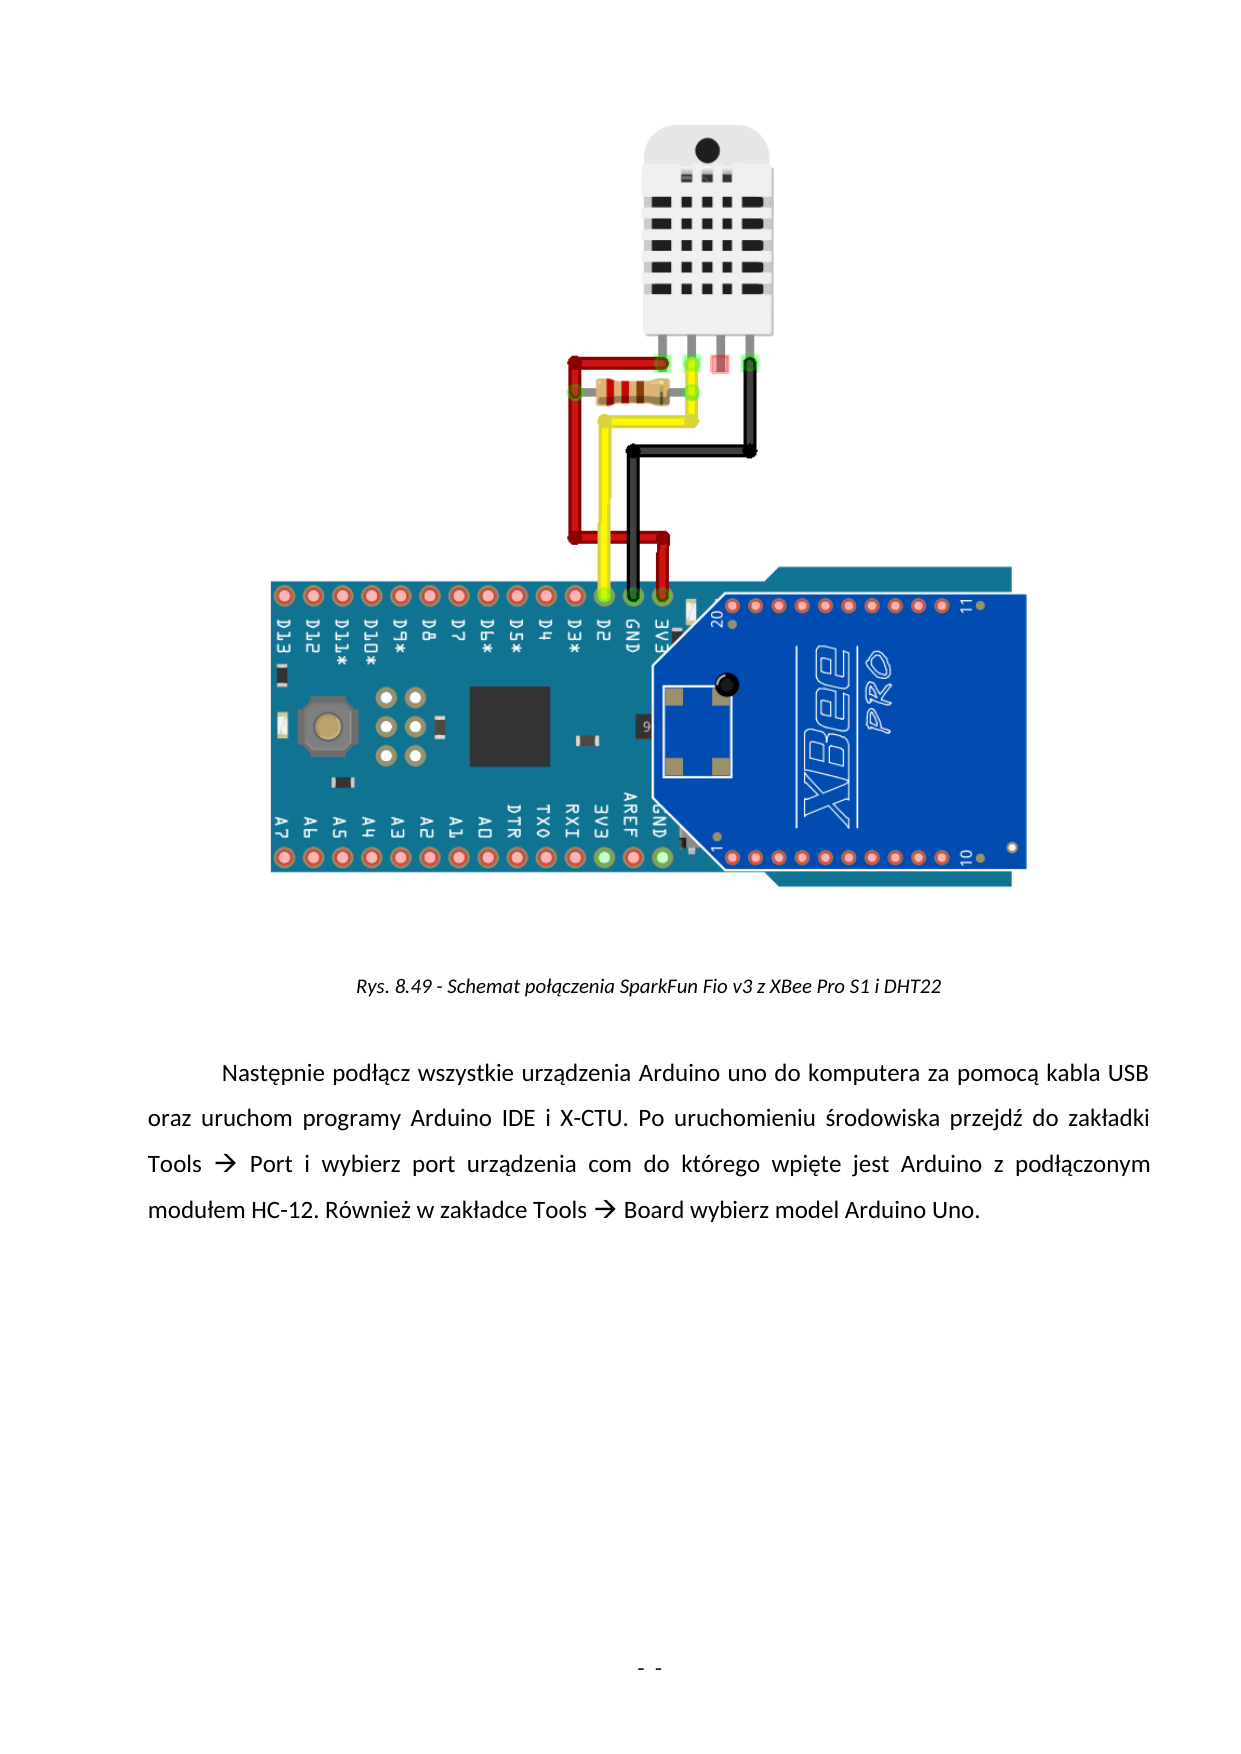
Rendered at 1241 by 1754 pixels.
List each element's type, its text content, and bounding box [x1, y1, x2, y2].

text Następnie podłącz wszystkie urządzenia Arduino uno do komputera za pomocą kabla USB oraz uruchom programy Arduino IDE i X-CTU. Po uruchomieniu środowiska przejdź do zakładki Tools Port i wybierz port urządzenia com do którego wpięte jest Arduino z podłączonym modułem HC-12. Również w zakładce Tools Board wybierz model Arduino Uno. [148, 1057, 1152, 1224]
picture [270, 118, 1029, 961]
